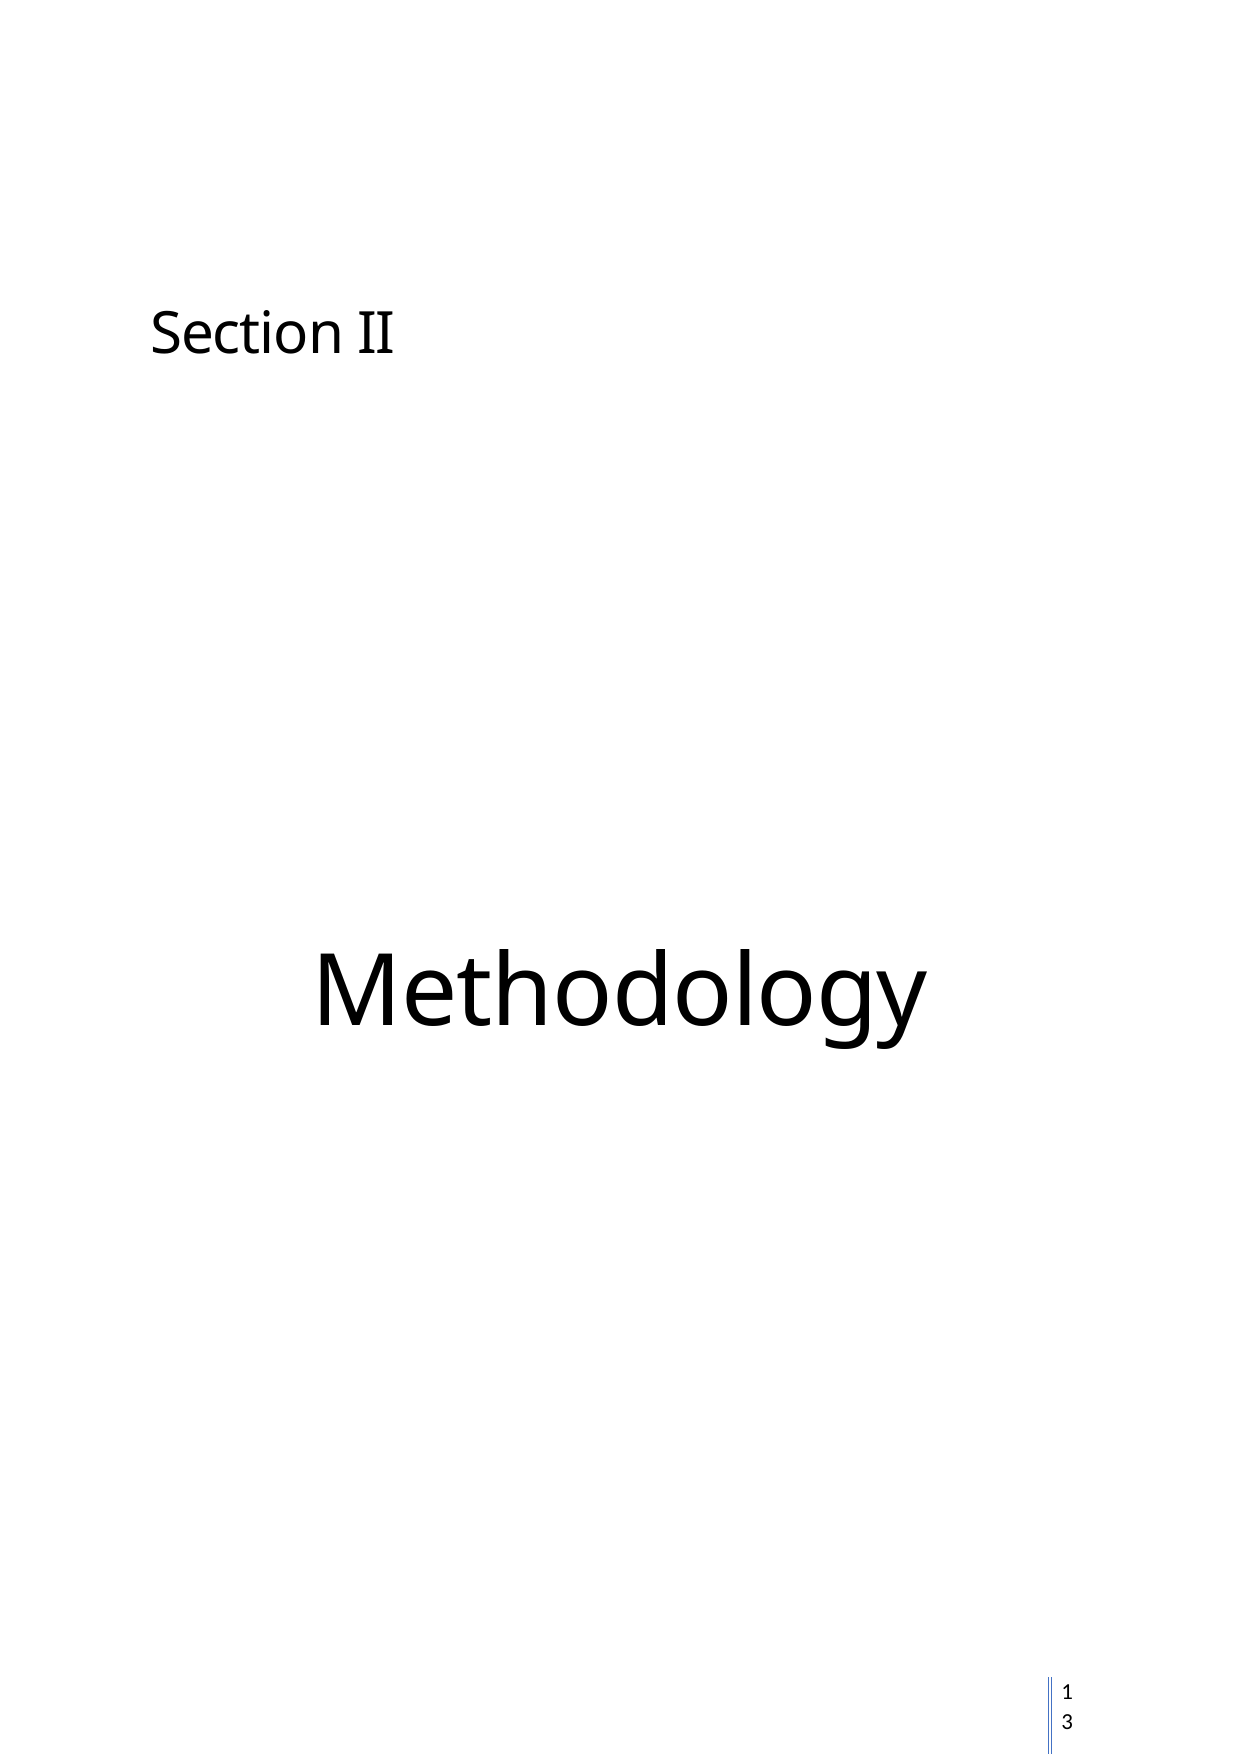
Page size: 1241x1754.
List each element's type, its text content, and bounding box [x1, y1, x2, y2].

title Methodology [150, 918, 1090, 1054]
title Section II [150, 291, 1090, 370]
